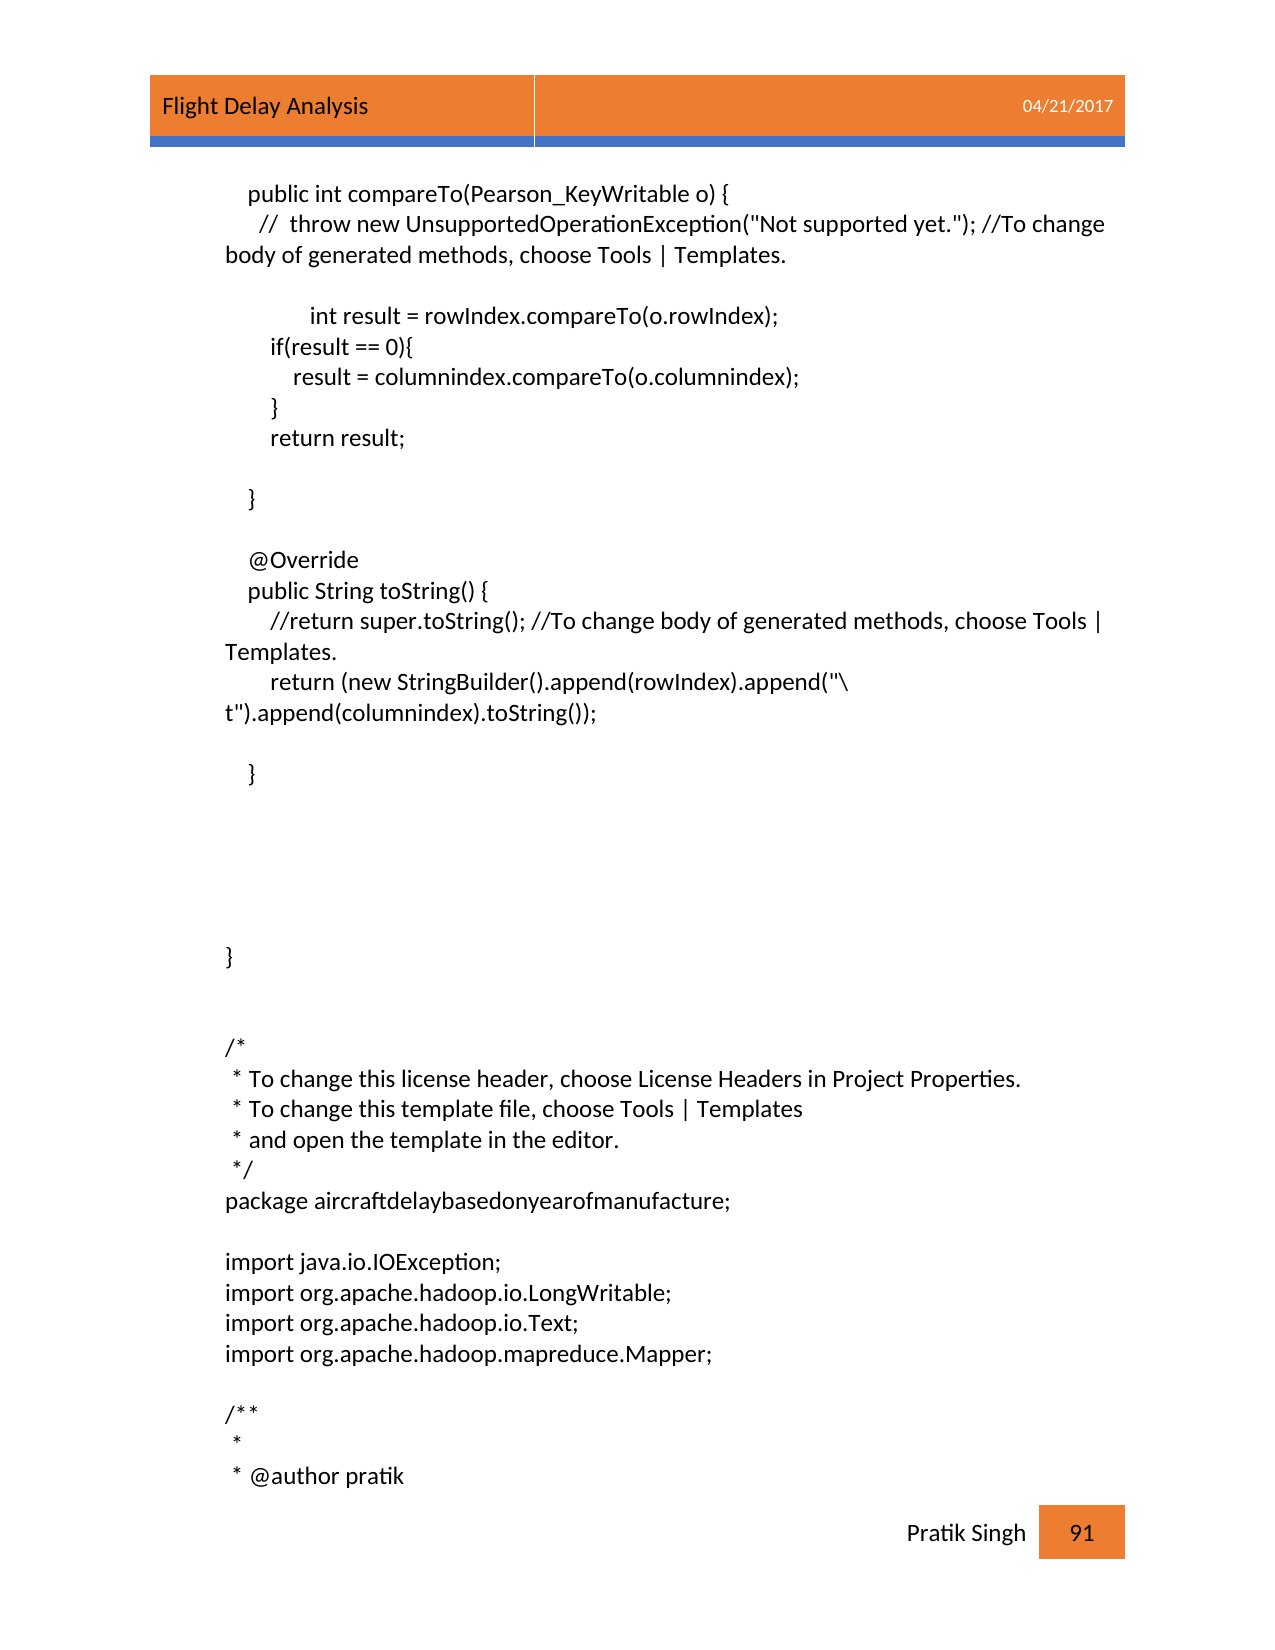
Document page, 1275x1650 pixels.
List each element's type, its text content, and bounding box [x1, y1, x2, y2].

list * To change this license header, choose License Headers in Project Properties. [225, 1063, 1125, 1094]
list if(result == 0){ [225, 331, 1125, 361]
list return result; [225, 422, 1125, 453]
list } [225, 392, 1125, 422]
list */ [225, 1155, 1125, 1185]
list int result = rowIndex.compareTo(o.rowIndex); [225, 300, 1125, 331]
list } [225, 941, 1125, 972]
list * and open the template in the editor. [225, 1124, 1125, 1155]
list * @author pratik [225, 1460, 1125, 1490]
list * [225, 1429, 1125, 1460]
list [225, 208, 1125, 269]
list public int compareTo(Pearson_KeyWritable o) { [225, 178, 1125, 208]
list import org.apache.hadoop.mapreduce.Mapper; [225, 1338, 1125, 1368]
list import java.io.IOException; [225, 1246, 1125, 1277]
list /* [225, 1033, 1125, 1063]
list import org.apache.hadoop.io.Text; [225, 1307, 1125, 1338]
list @Override [225, 544, 1125, 575]
list result = columnindex.compareTo(o.columnindex); [225, 361, 1125, 392]
list * To change this template file, choose Tools | Templates [225, 1094, 1125, 1124]
list public String toString() { [225, 575, 1125, 605]
list import org.apache.hadoop.io.LongWritable; [225, 1277, 1125, 1307]
list //return super.toString(); //To change body of generated methods, choose Tools | Templates. [225, 605, 1125, 666]
list /** [225, 1399, 1125, 1429]
list return (new StringBuilder().append(rowIndex).append("\t").append(columnindex).toString()); [225, 666, 1125, 727]
list } [225, 758, 1125, 788]
list package aircraftdelaybasedonyearofmanufacture; [225, 1185, 1125, 1216]
list } [225, 483, 1125, 514]
